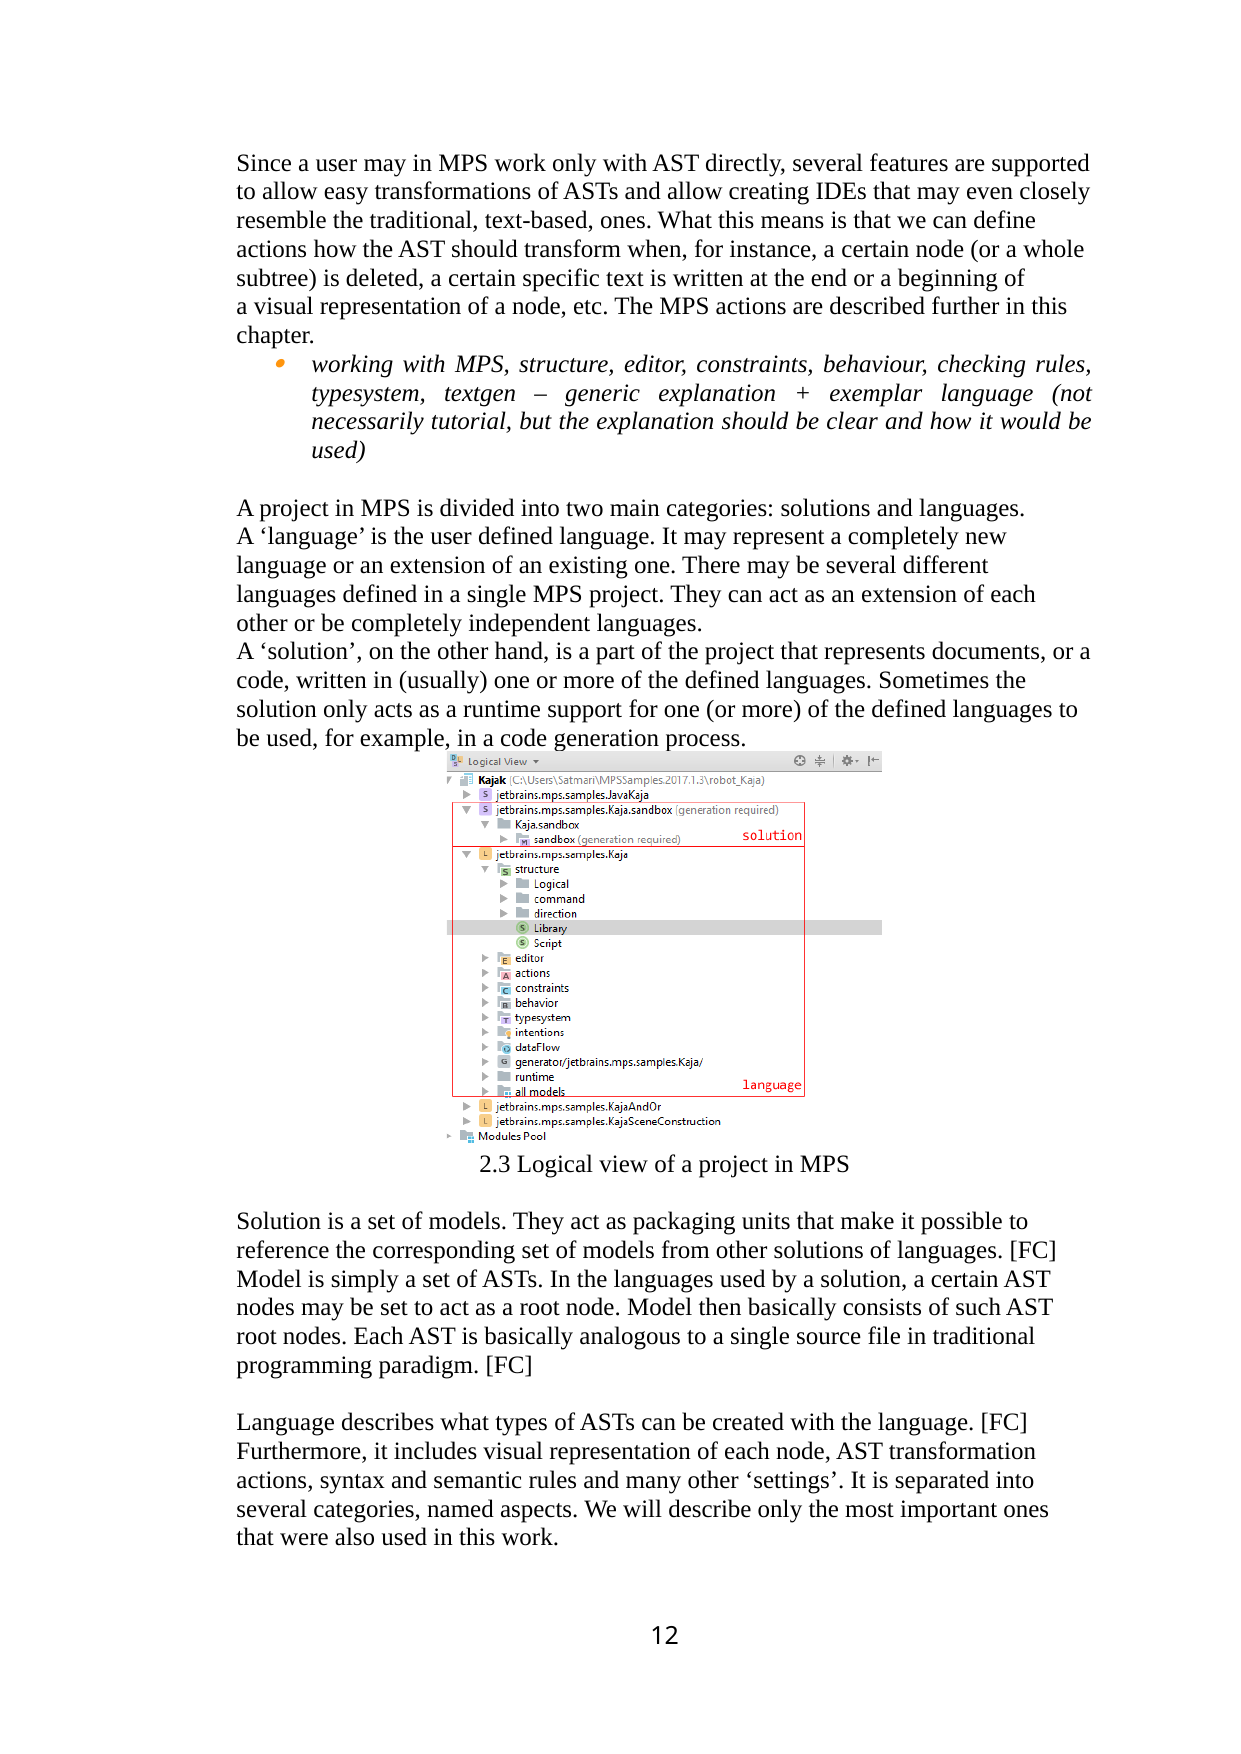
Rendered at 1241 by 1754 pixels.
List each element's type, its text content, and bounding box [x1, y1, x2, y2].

text 2.3 Logical view of a project in MPS [236, 1149, 1092, 1177]
text A ‘solution’, on the other hand, is a part of the project that represents documents, or a code, written in (usually) one or more of the defined languages. Sometimes the solution only acts as a runtime support for one (or more) of the defined languages to be used, for example, in a code generation process. [236, 636, 1092, 751]
text Since a user may in MPS work only with AST directly, several features are supported to allow easy transformations of ASTs and allow creating IDEs that may even closely resemble the traditional, text-based, ones. What this means is that we can define actions how the AST should transform when, for instance, a certain node (or a whole subtree) is deleted, a certain specific text is written at the end or a beginning of a visual representation of a node, etc. The MPS actions are described further in this chapter. [236, 148, 1092, 349]
text A project in MPS is divided into two main categories: solutions and languages. [236, 493, 1092, 521]
text Model is simply a set of ASTs. In the languages used by a solution, a certain AST nodes may be set to act as a root node. Model then basically consists of such AST root nodes. Each AST is basically analogous to a single source file in traditional programming paradigm. [FC] [236, 1264, 1092, 1379]
text Solution is a set of models. They act as packaging units that make it possible to reference the corresponding set of models from other solutions of languages. [FC] [236, 1206, 1092, 1264]
text Language describes what types of ASTs can be created with the language. [FC] Furthermore, it includes visual representation of each node, AST transformation actions, syntax and semantic rules and many other ‘settings’. It is separated into several categories, named aspects. We will describe only the most important ones that were also used in this work. [236, 1407, 1092, 1551]
picture [446, 751, 882, 1149]
text A ‘language’ is the user defined language. It may represent a completely new language or an extension of an existing one. There may be several different languages defined in a single MPS project. They can act as an extension of each other or be completely independent languages. [236, 521, 1092, 636]
list working with MPS, structure, editor, constraints, behaviour, checking rules, typesystem, textgen – generic explanation + exemplar language (not necessarily tutorial, but the explanation should be clear and how it would be used) [274, 349, 1092, 464]
